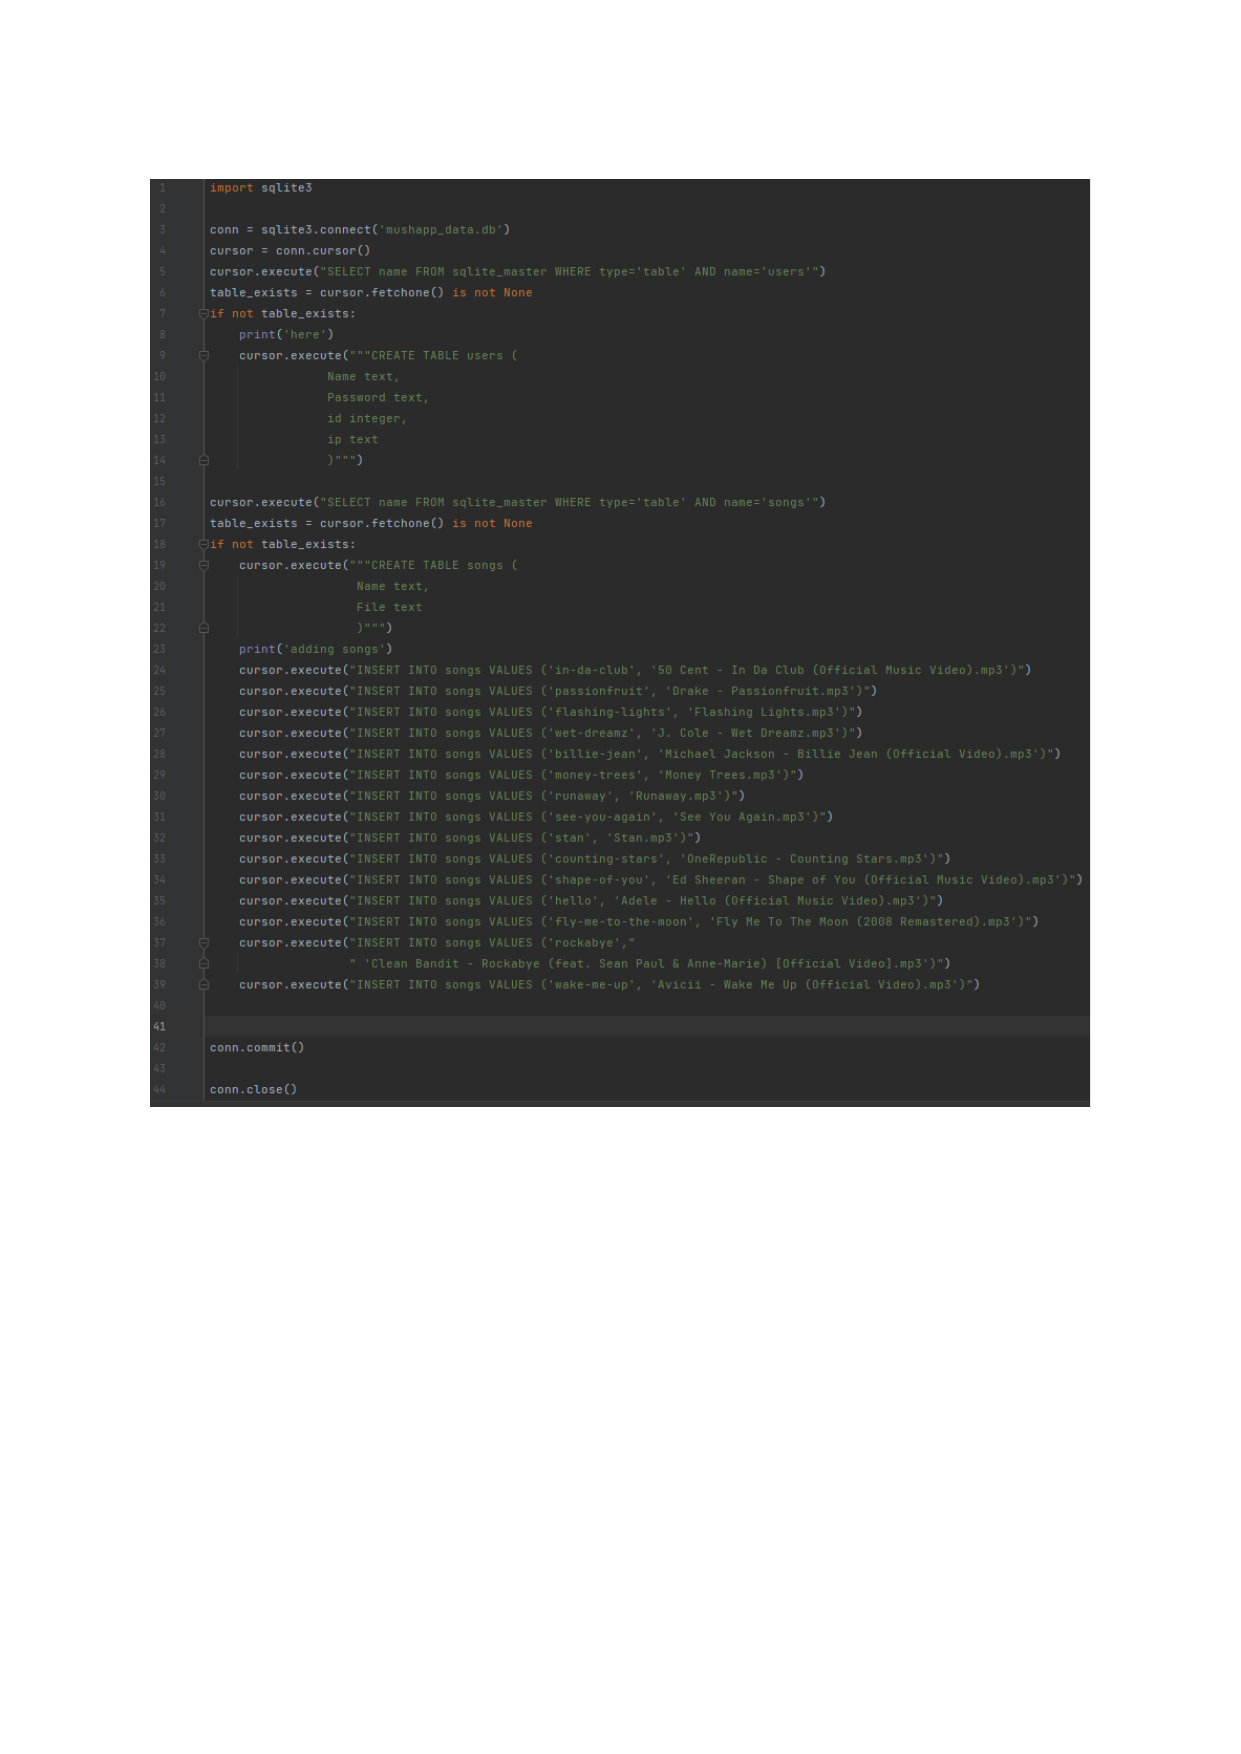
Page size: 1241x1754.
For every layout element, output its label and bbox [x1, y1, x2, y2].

picture [150, 179, 1091, 1107]
